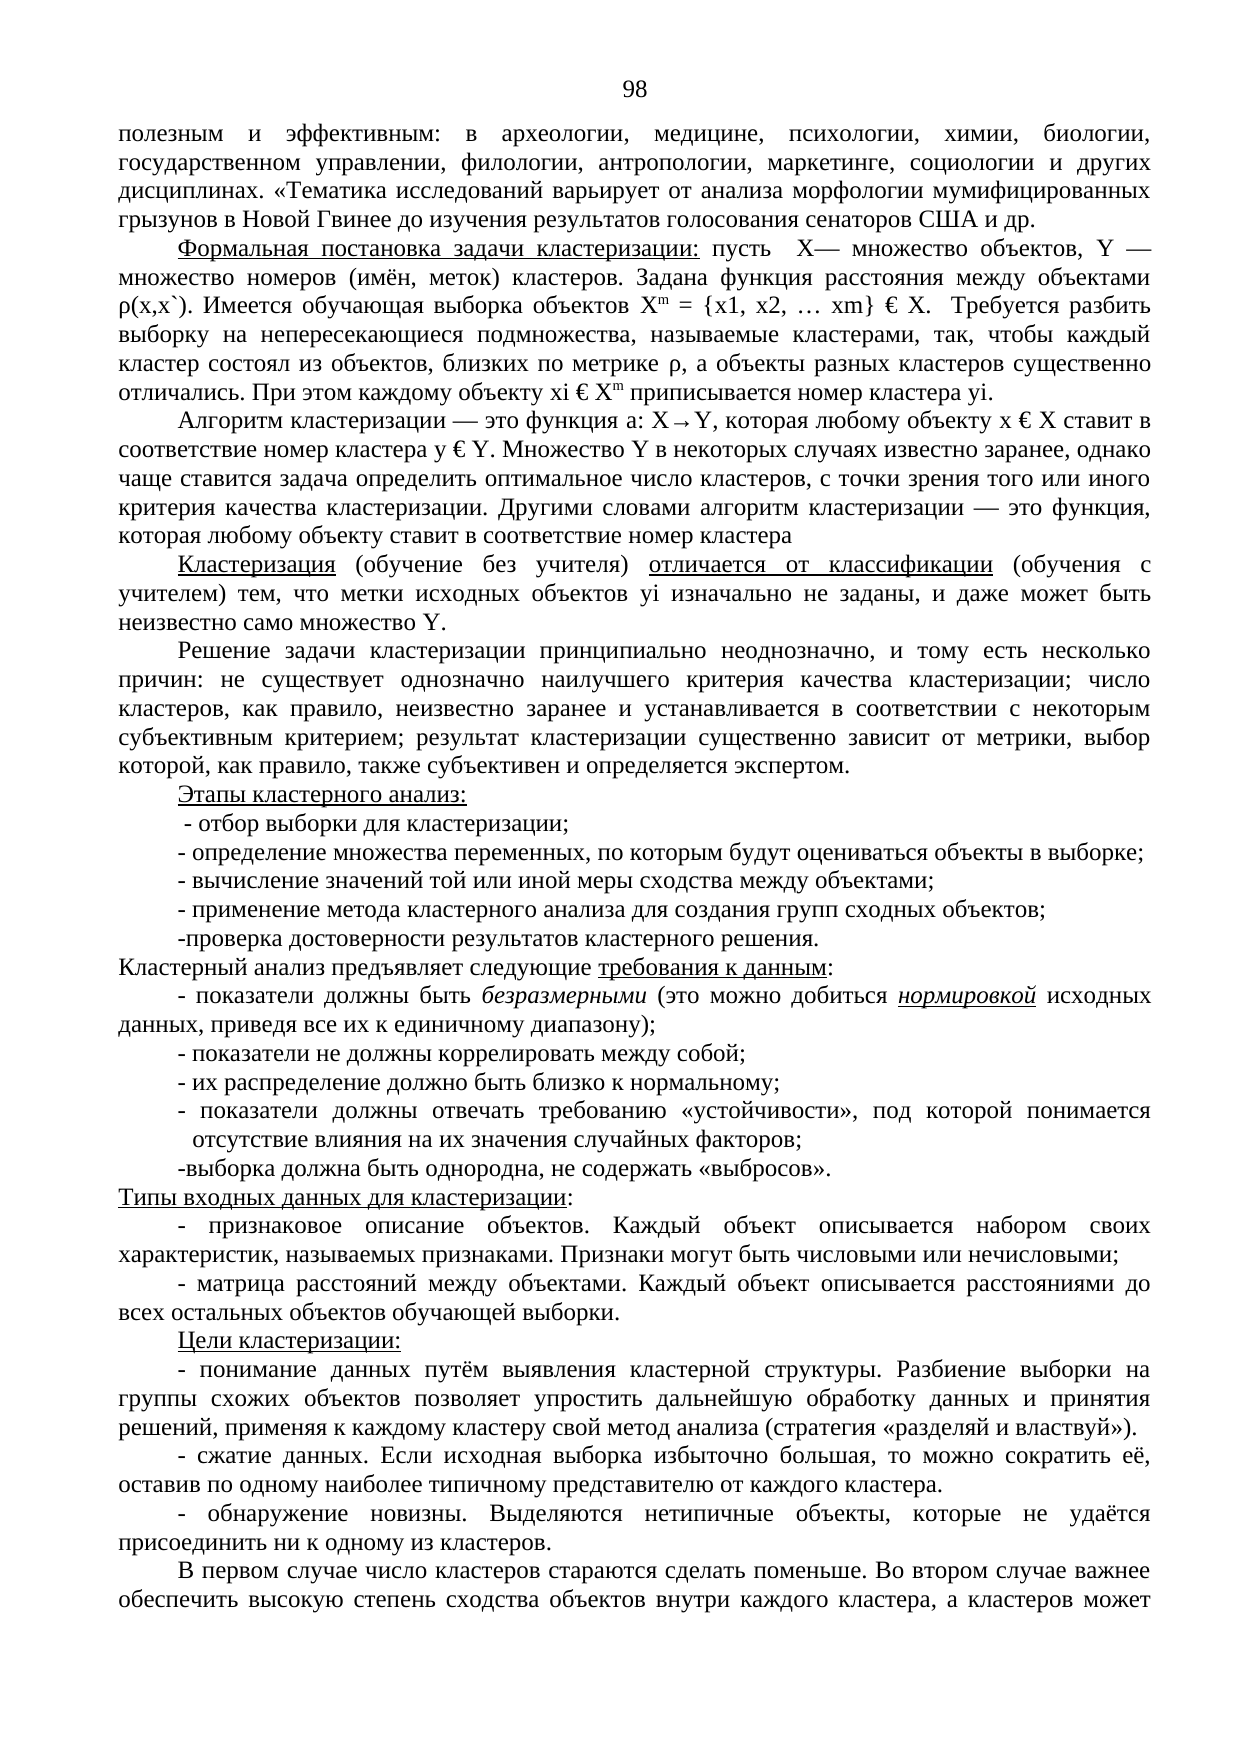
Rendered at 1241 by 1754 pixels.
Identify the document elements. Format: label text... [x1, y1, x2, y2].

text - применение метода кластерного анализа для создания групп сходных объектов; [118, 894, 1152, 923]
text - их распределение должно быть близко к нормальному; [118, 1067, 1152, 1096]
text - показатели не должны коррелировать между собой; [118, 1038, 1152, 1067]
text - понимание данных путём выявления кластерной структуры. Разбиение выборки на группы схожих объектов позволяет упростить дальнейшую обработку данных и принятия решений, применяя к каждому кластеру свой метод анализа (стратегия «разделяй и властвуй»). [118, 1354, 1152, 1441]
text Формальная постановка задачи кластеризации: пусть X— множество объектов, Y — множество номеров (имён, меток) кластеров. Задана функция расстояния между объектами ρ(x,x`). Имеется обучающая выборка объектов Xm = {x1, x2, … xm} € X. Требуется разбить выборку на непересекающиеся подмножества, называемые кластерами, так, чтобы каждый кластер состоял из объектов, близких по метрике ρ, а объекты разных кластеров существенно отличались. При этом каждому объекту xi € Xm приписывается номер кластера yi. [118, 233, 1152, 406]
text - обнаружение новизны. Выделяются нетипичные объекты, которые не удаётся присоединить ни к одному из кластеров. [118, 1498, 1152, 1556]
text - матрица расстояний между объектами. Каждый объект описывается расстояниями до всех остальных объектов обучающей выборки. [118, 1268, 1152, 1326]
text -выборка должна быть однородна, не содержать «выбросов». [118, 1153, 1152, 1182]
text - показатели должны быть безразмерными (это можно добиться нормировкой исходных данных, приведя все их к единичному диапазону); [118, 981, 1152, 1038]
text - вычисление значений той или иной меры сходства между объектами; [118, 866, 1152, 894]
text Кластеризация (обучение без учителя) отличается от классификации (обучения с учителем) тем, что метки исходных объектов yi изначально не заданы, и даже может быть неизвестно само множество Y. [118, 549, 1152, 636]
text - признаковое описание объектов. Каждый объект описывается набором своих характеристик, называемых признаками. Признаки могут быть числовыми или нечисловыми; [118, 1211, 1152, 1268]
text Кластерный анализ предъявляет следующие требования к данным: [118, 952, 1152, 981]
text -проверка достоверности результатов кластерного решения. [118, 923, 1152, 952]
text Решение задачи кластеризации принципиально неоднозначно, и тому есть несколько причин: не существует однозначно наилучшего критерия качества кластеризации; число кластеров, как правило, неизвестно заранее и устанавливается в соответствии с некоторым субъективным критерием; результат кластеризации существенно зависит от метрики, выбор которой, как правило, также субъективен и определяется экспертом. [118, 636, 1152, 779]
text - отбор выборки для кластеризации; [118, 808, 1152, 837]
text Цели кластеризации: [118, 1326, 1152, 1354]
text - определение множества переменных, по которым будут оцениваться объекты в выборке; [177, 837, 1152, 866]
text - сжатие данных. Если исходная выборка избыточно большая, то можно сократить её, оставив по одному наиболее типичному представителю от каждого кластера. [118, 1441, 1152, 1498]
text Типы входных данных для кластеризации: [118, 1182, 1152, 1211]
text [118, 1556, 1152, 1613]
text Этапы кластерного анализ: [118, 779, 1152, 808]
text - показатели должны отвечать требованию «устойчивости», под которой понимается отсутствие влияния на их значения случайных факторов; [177, 1096, 1152, 1153]
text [118, 118, 1152, 233]
text Алгоритм кластеризации — это функция a: X→Y, которая любому объекту x € X ставит в соответствие номер кластера y € Y. Множество Y в некоторых случаях известно заранее, однако чаще ставится задача определить оптимальное число кластеров, с точки зрения того или иного критерия качества кластеризации. Другими словами алгоритм кластеризации — это функция, которая любому объекту ставит в соответствие номер кластера [118, 406, 1152, 549]
